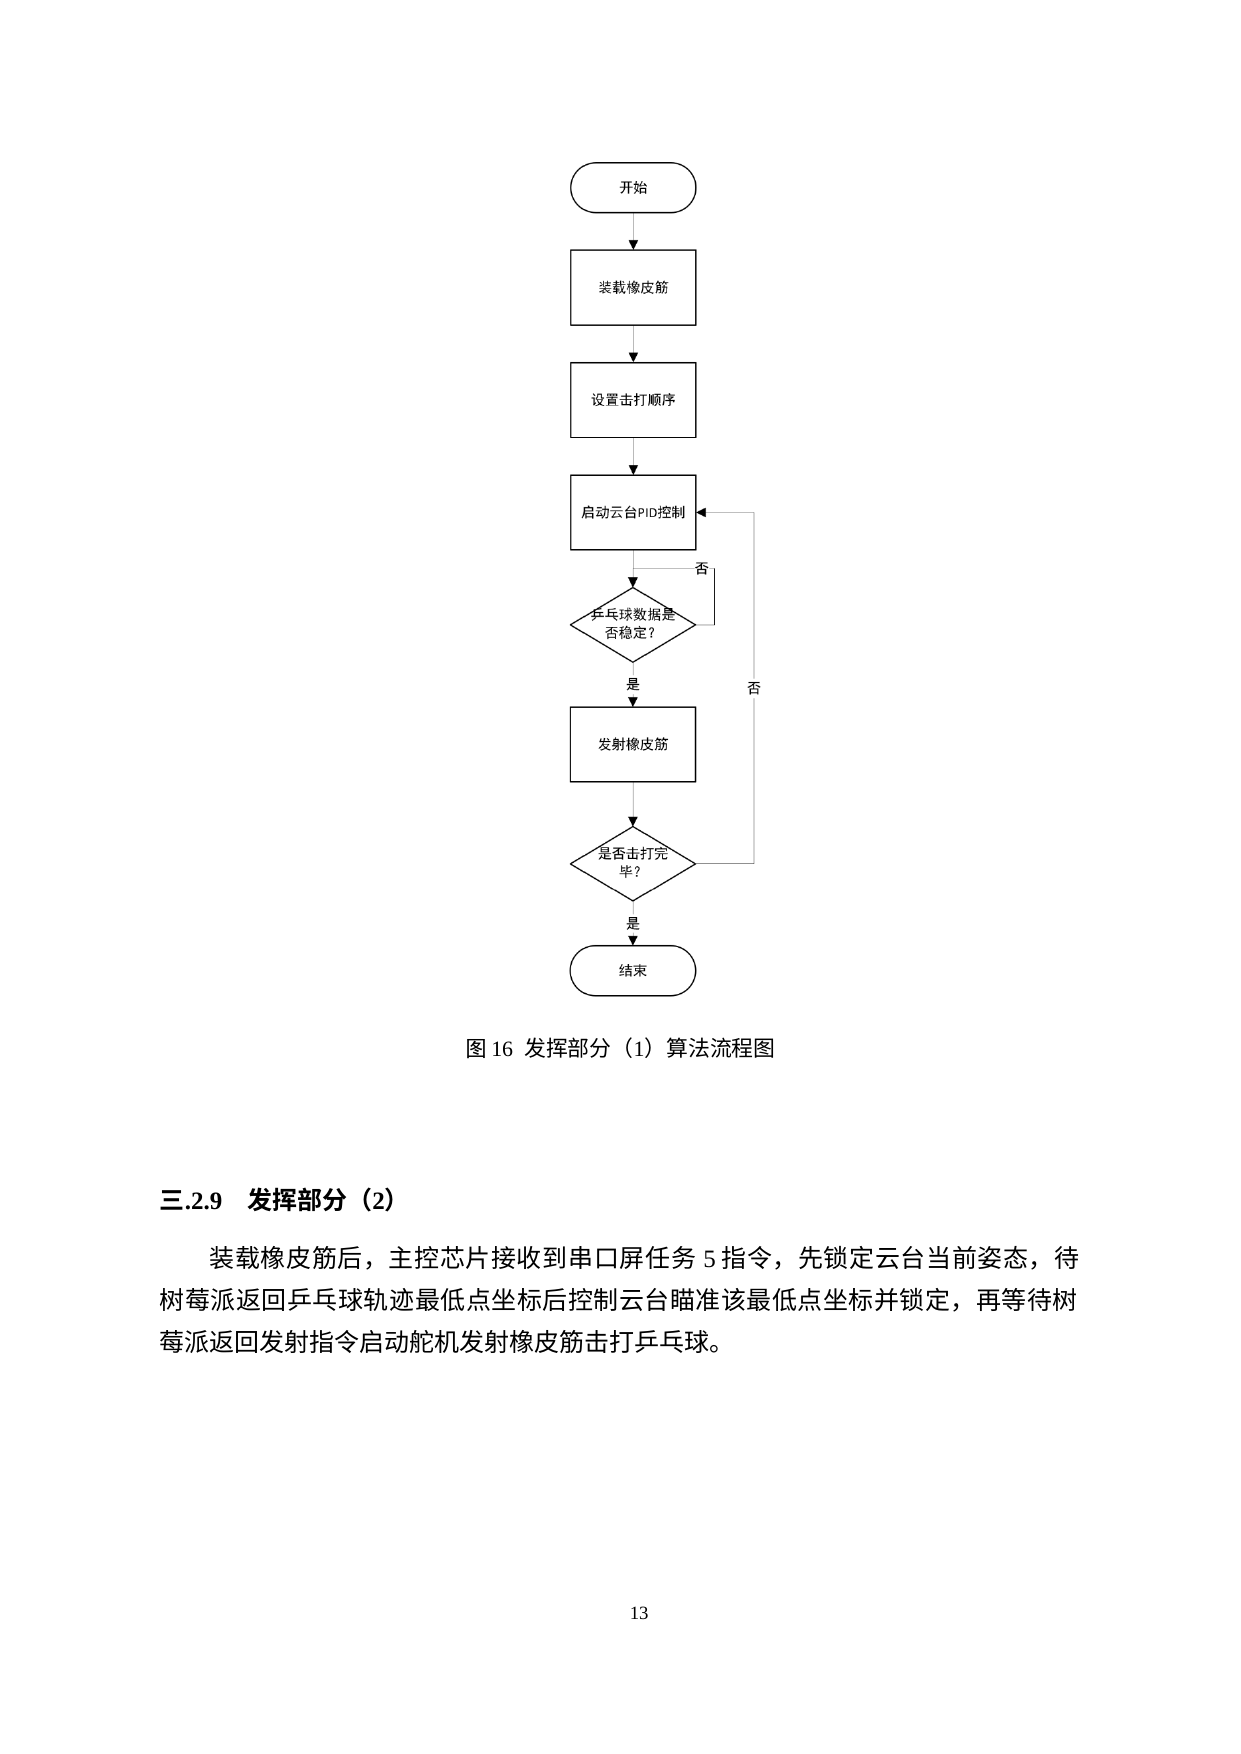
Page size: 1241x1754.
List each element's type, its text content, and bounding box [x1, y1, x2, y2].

subtitle 发挥部分（2） [159, 1176, 1081, 1217]
text 图16 发挥部分（1）算法流程图 [159, 1031, 1081, 1062]
picture [524, 141, 766, 1021]
text 装载橡皮筋后，主控芯片接收到串口屏任务5指令，先锁定云台当前姿态，待树莓派返回乒乓球轨迹最低点坐标后控制云台瞄准该最低点坐标并锁定，再等待树莓派返回发射指令启动舵机发射橡皮筋击打乒乓球。 [159, 1234, 1081, 1359]
